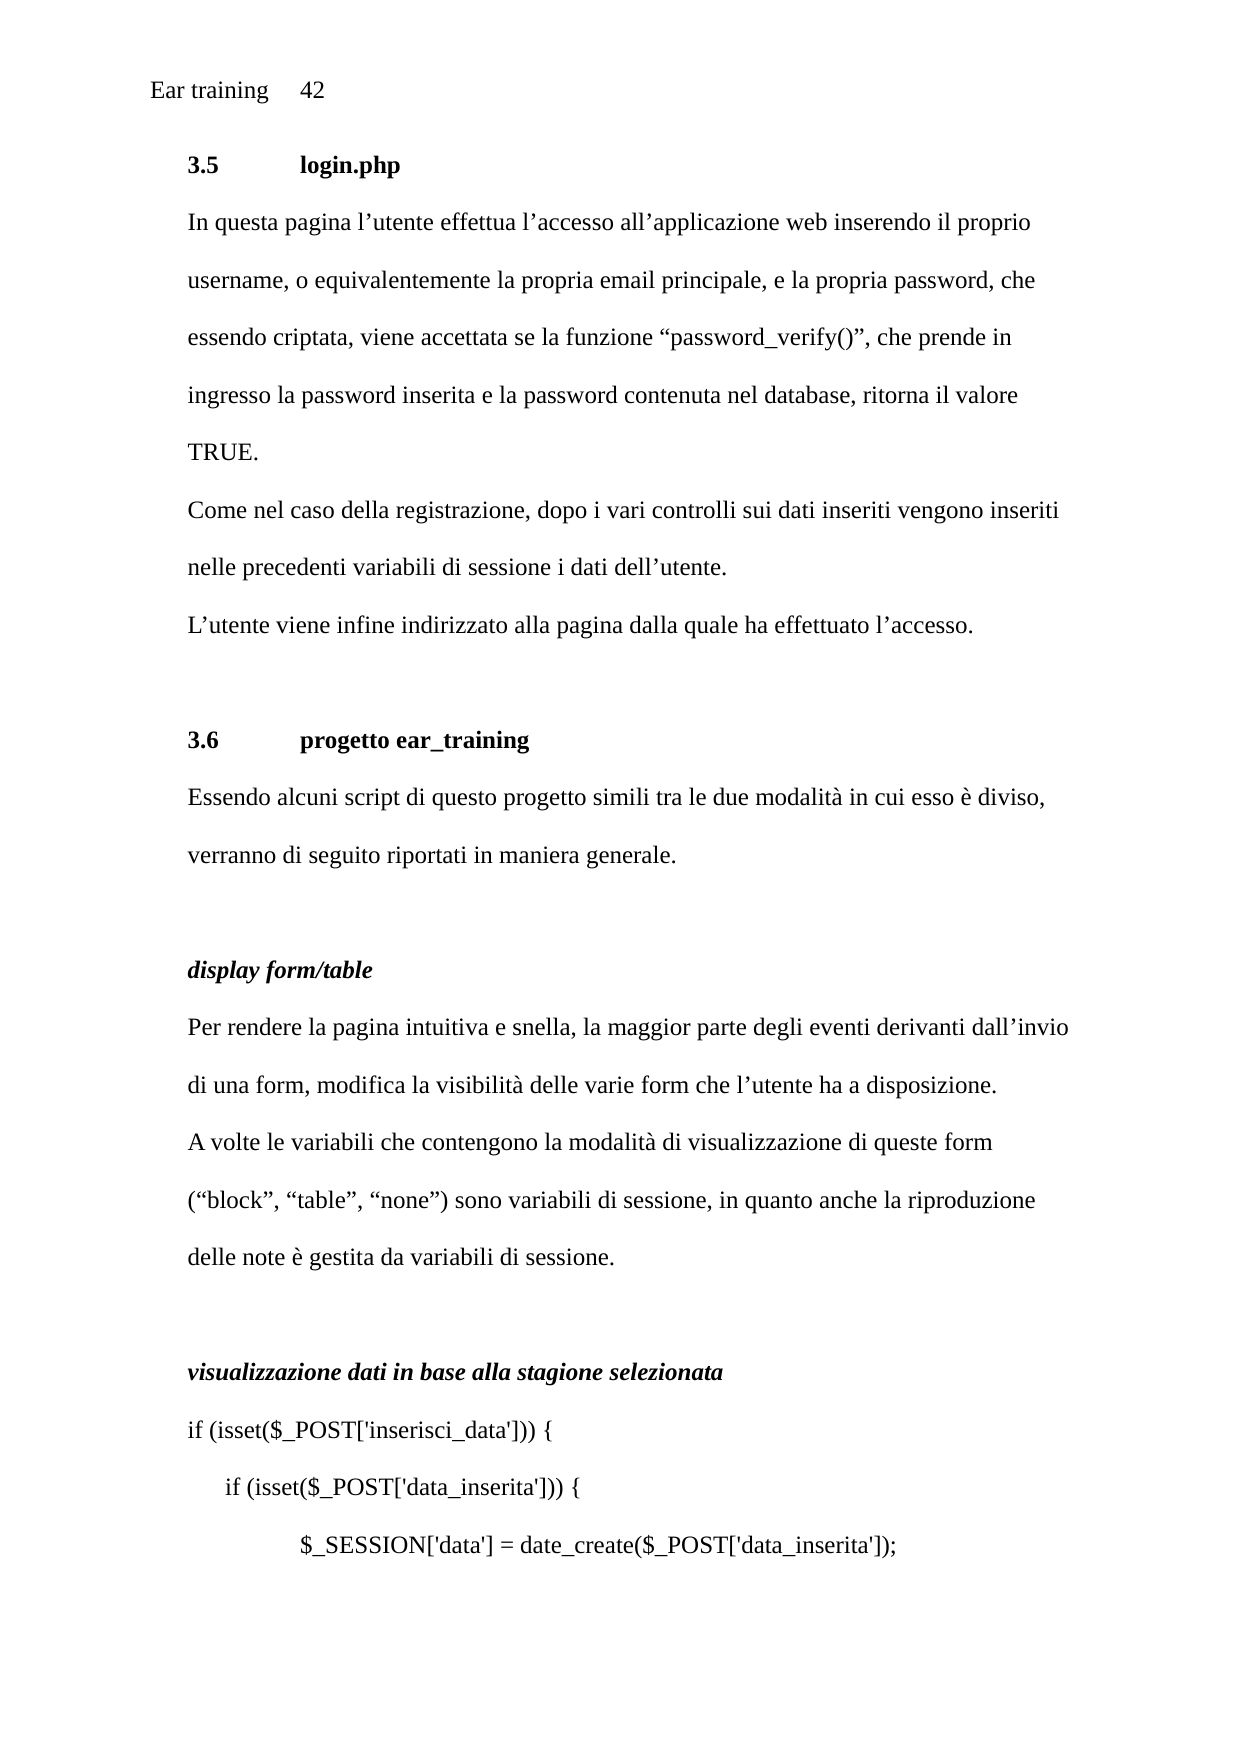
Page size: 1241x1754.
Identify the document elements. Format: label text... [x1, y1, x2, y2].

text $_SESSION['data'] = date_create($_POST['data_inserita']); [187, 1530, 1090, 1559]
text L’utente viene infine indirizzato alla pagina dalla quale ha effettuato l’accesso. [187, 610, 1090, 639]
text Essendo alcuni script di questo progetto simili tra le due modalità in cui esso è diviso, verranno di seguito riportati in maniera generale. [187, 782, 1090, 869]
text Per rendere la pagina intuitiva e snella, la maggior parte degli eventi derivanti dall’invio di una form, modifica la visibilità delle varie form che l’utente ha a disposizione. [187, 1012, 1090, 1099]
subtitle login.php [187, 150, 1090, 179]
text A volte le variabili che contengono la modalità di visualizzazione di queste form (“block”, “table”, “none”) sono variabili di sessione, in quanto anche la riproduzione delle note è gestita da variabili di sessione. [187, 1127, 1090, 1271]
text Come nel caso della registrazione, dopo i vari controlli sui dati inseriti vengono inseriti nelle precedenti variabili di sessione i dati dell’utente. [187, 495, 1090, 581]
subtitle progetto ear_training [187, 725, 1090, 754]
text visualizzazione dati in base alla stagione selezionata [187, 1357, 1090, 1386]
text In questa pagina l’utente effettua l’accesso all’applicazione web inserendo il proprio username, o equivalentemente la propria email principale, e la propria password, che essendo criptata, viene accettata se la funzione “password_verify()”, che prende in ingresso la password inserita e la password contenuta nel database, ritorna il valore TRUE. [187, 207, 1090, 466]
text if (isset($_POST['inserisci_data'])) { [187, 1415, 1090, 1444]
text if (isset($_POST['data_inserita'])) { [187, 1472, 1090, 1501]
text display form/table [187, 955, 1090, 984]
